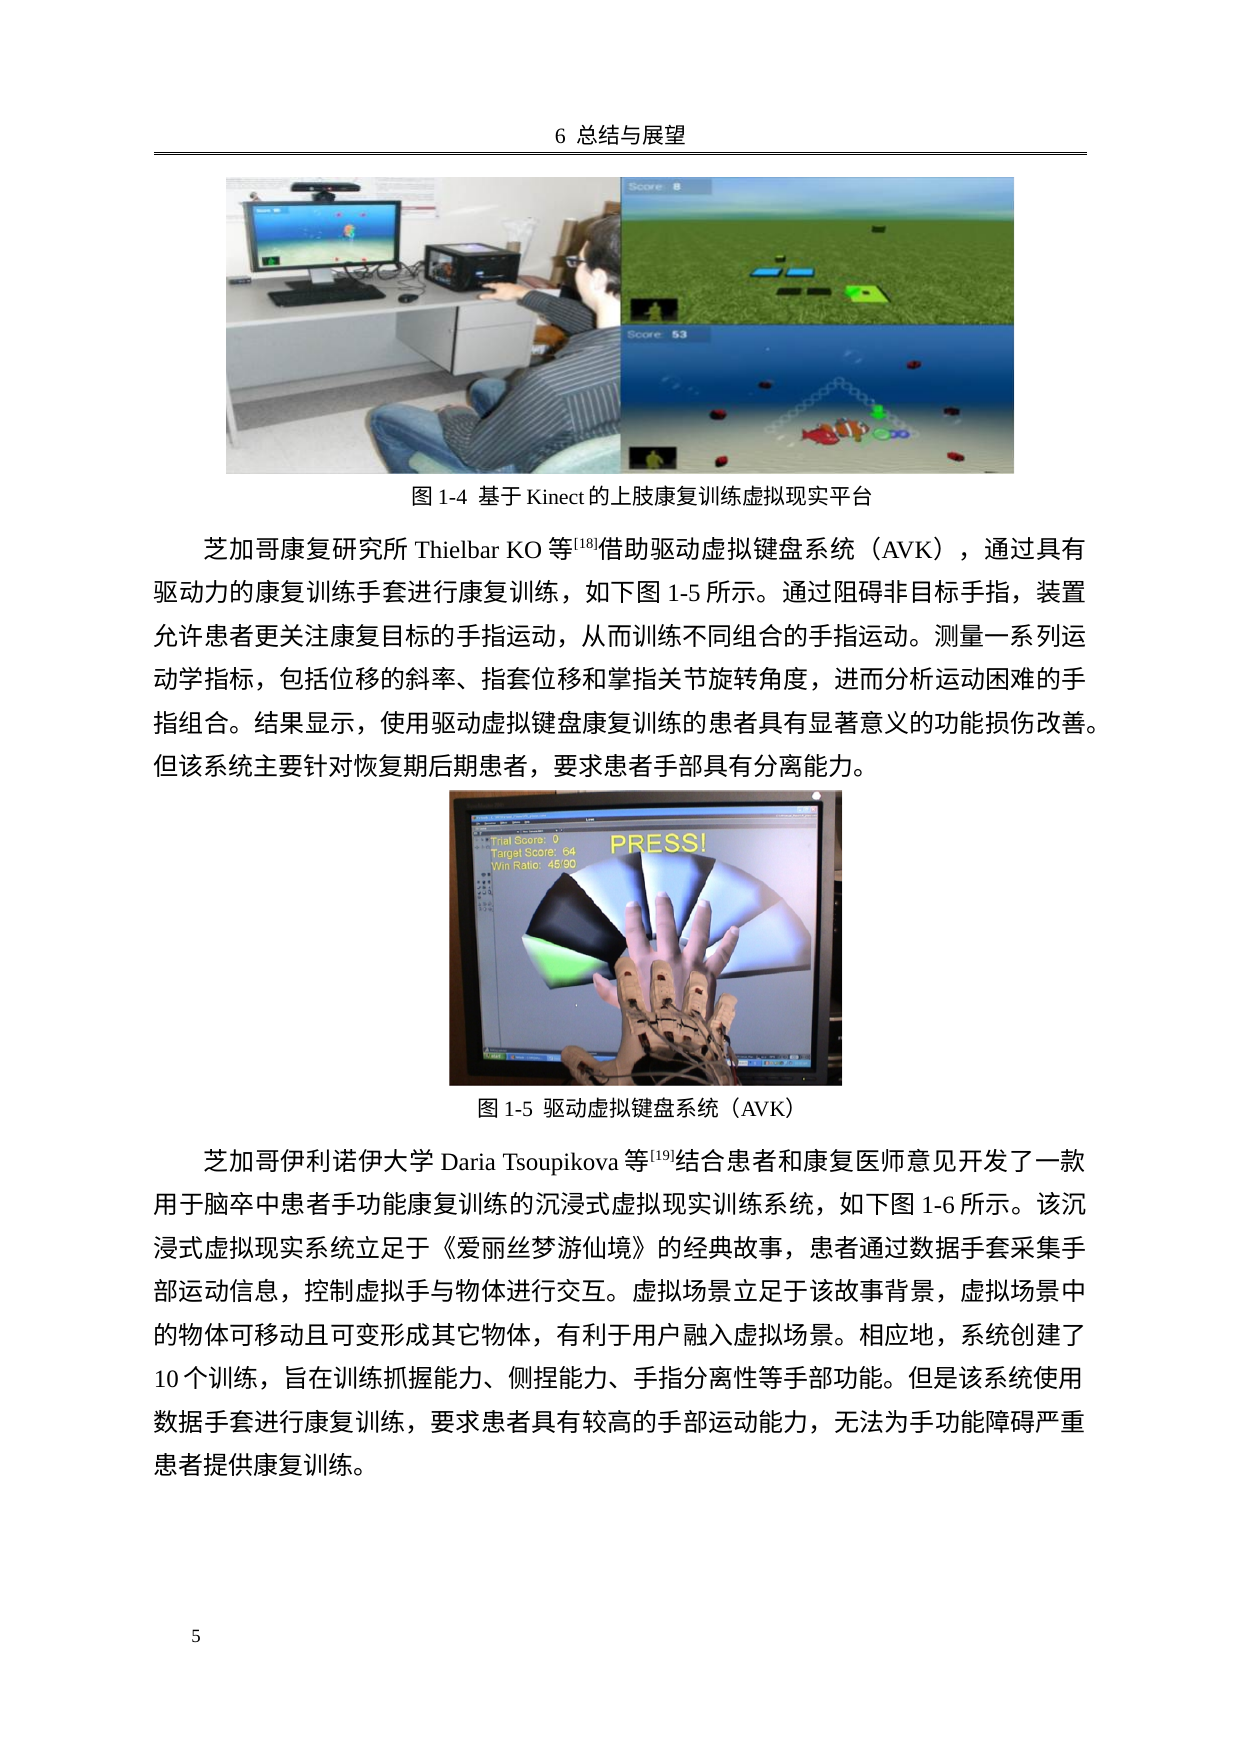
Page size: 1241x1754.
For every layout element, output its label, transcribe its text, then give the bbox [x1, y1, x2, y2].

text 图 1-4 基于Kinect的上肢康复训练虚拟现实平台 [153, 479, 1087, 511]
picture [226, 177, 1015, 474]
text 芝加哥伊利诺伊大学Daria Tsoupikova等[19]结合患者和康复医师意见开发了一款用于脑卒中患者手功能康复训练的沉浸式虚拟现实训练系统，如下图1-6所示。该沉浸式虚拟现实系统立足于《爱丽丝梦游仙境》的经典故事，患者通过数据手套采集手部运动信息，控制虚拟手与物体进行交互。虚拟场景立足于该故事背景，虚拟场景中的物体可移动且可变形成其它物体，有利于用户融入虚拟场景。相应地，系统创建了10个训练，旨在训练抓握能力、侧捏能力、手指分离性等手部功能。但是该系统使用数据手套进行康复训练，要求患者具有较高的手部运动能力，无法为手功能障碍严重患者提供康复训练。 [153, 1141, 1087, 1482]
text 芝加哥康复研究所Thielbar KO等[18]借助驱动虚拟键盘系统（AVK），通过具有驱动力的康复训练手套进行康复训练，如下图1-5所示。通过阻碍非目标手指，装置允许患者更关注康复目标的手指运动，从而训练不同组合的手指运动。测量一系列运动学指标，包括位移的斜率、指套位移和掌指关节旋转角度，进而分析运动困难的手指组合。结果显示，使用驱动虚拟键盘康复训练的患者具有显著意义的功能损伤改善。但该系统主要针对恢复期后期患者，要求患者手部具有分离能力。 [153, 529, 1087, 783]
text 图 1-5 驱动虚拟键盘系统（AVK） [153, 1091, 1087, 1123]
picture [448, 790, 843, 1086]
